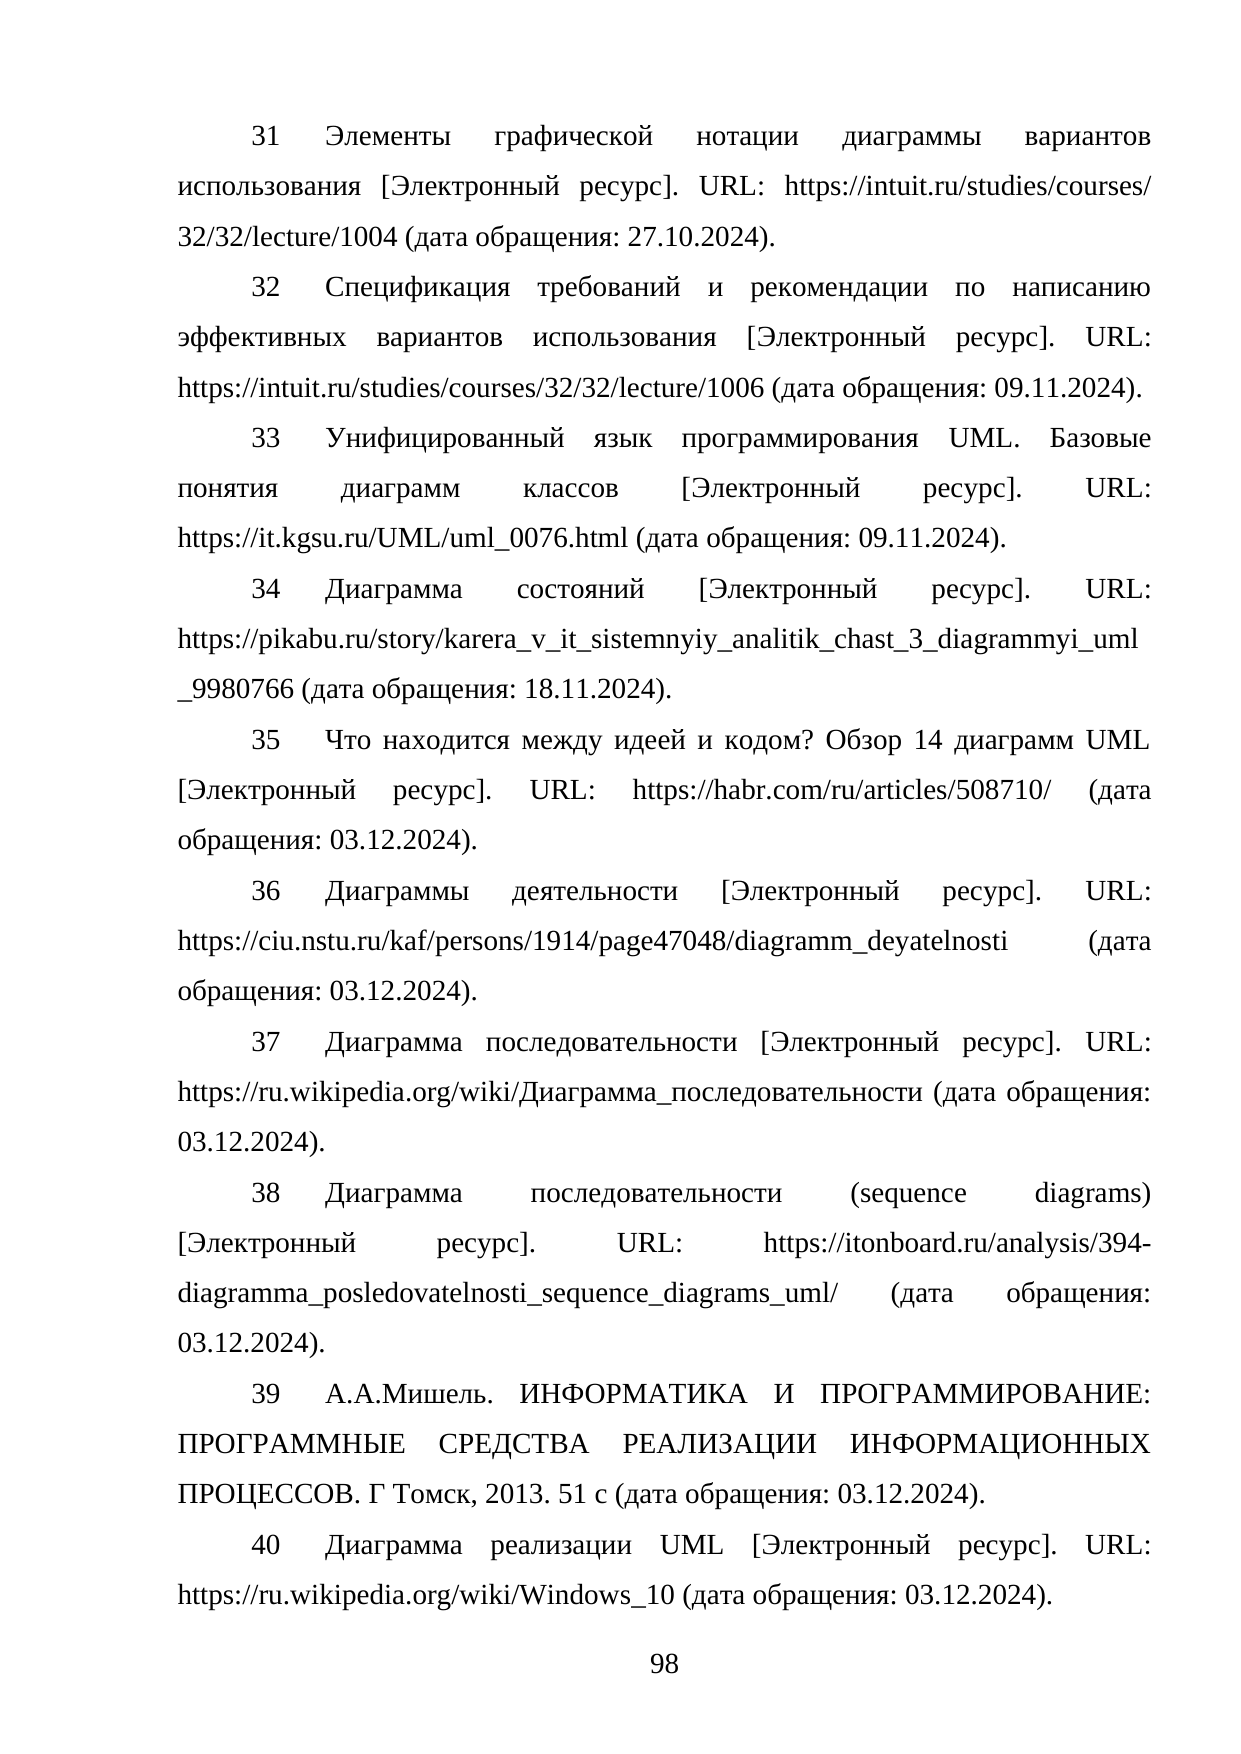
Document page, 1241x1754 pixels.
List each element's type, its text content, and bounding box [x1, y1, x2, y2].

text А.А.Мишель. ИНФОРМАТИКА И ПРОГРАММИРОВАНИЕ: ПРОГРАММНЫЕ СРЕДСТВА РЕАЛИЗАЦИИ ИНФОРМАЦИОННЫХ ПРОЦЕССОВ. Г Томск, 2013. 51 с (дата обращения: 03.12.2024). [177, 1376, 1152, 1510]
text Спецификация требований и рекомендации по написанию эффективных вариантов использования [Электронный ресурс]. URL: https://intuit.ru/studies/courses/32/32/lecture/1006 (дата обращения: 09.11.2024). [177, 269, 1152, 403]
text Что находится между идеей и кодом? Обзор 14 диаграмм UML [Электронный ресурс]. URL: https://habr.com/ru/articles/508710/ (дата обращения: 03.12.2024). [177, 722, 1152, 856]
text Элементы графической нотации диаграммы вариантов использования [Электронный ресурс]. URL: https://intuit.ru/studies/courses/ 32/32/lecture/1004 (дата обращения: 27.10.2024). [177, 118, 1152, 252]
text Диаграмма реализации UML [Электронный ресурс]. URL: https://ru.wikipedia.org/wiki/Windows_10 (дата обращения: 03.12.2024). [177, 1527, 1152, 1611]
text Диаграммы деятельности [Электронный ресурс]. URL: https://ciu.nstu.ru/kaf/persons/1914/page47048/diagramm_deyatelnosti (дата обращения: 03.12.2024). [177, 873, 1152, 1007]
text Унифицированный язык программирования UML. Базовые понятия диаграмм классов [Электронный ресурс]. URL: https://it.kgsu.ru/UML/uml_0076.html (дата обращения: 09.11.2024). [177, 420, 1152, 554]
text Диаграмма последовательности [Электронный ресурс]. URL: https://ru.wikipedia.org/wiki/Диаграмма_последовательности (дата обращения: 03.12.2024). [177, 1024, 1152, 1158]
text Диаграмма состояний [Электронный ресурс]. URL: https://pikabu.ru/story/karera_v_it_sistemnyiy_analitik_chast_3_diagrammyi_uml_9980766 (дата обращения: 18.11.2024). [177, 571, 1152, 705]
text Диаграмма последовательности (sequence diagrams) [Электронный ресурс]. URL: https://itonboard.ru/analysis/394-diagramma_posledovatelnosti_sequence_diagrams_uml/ (дата обращения: 03.12.2024). [177, 1175, 1152, 1359]
